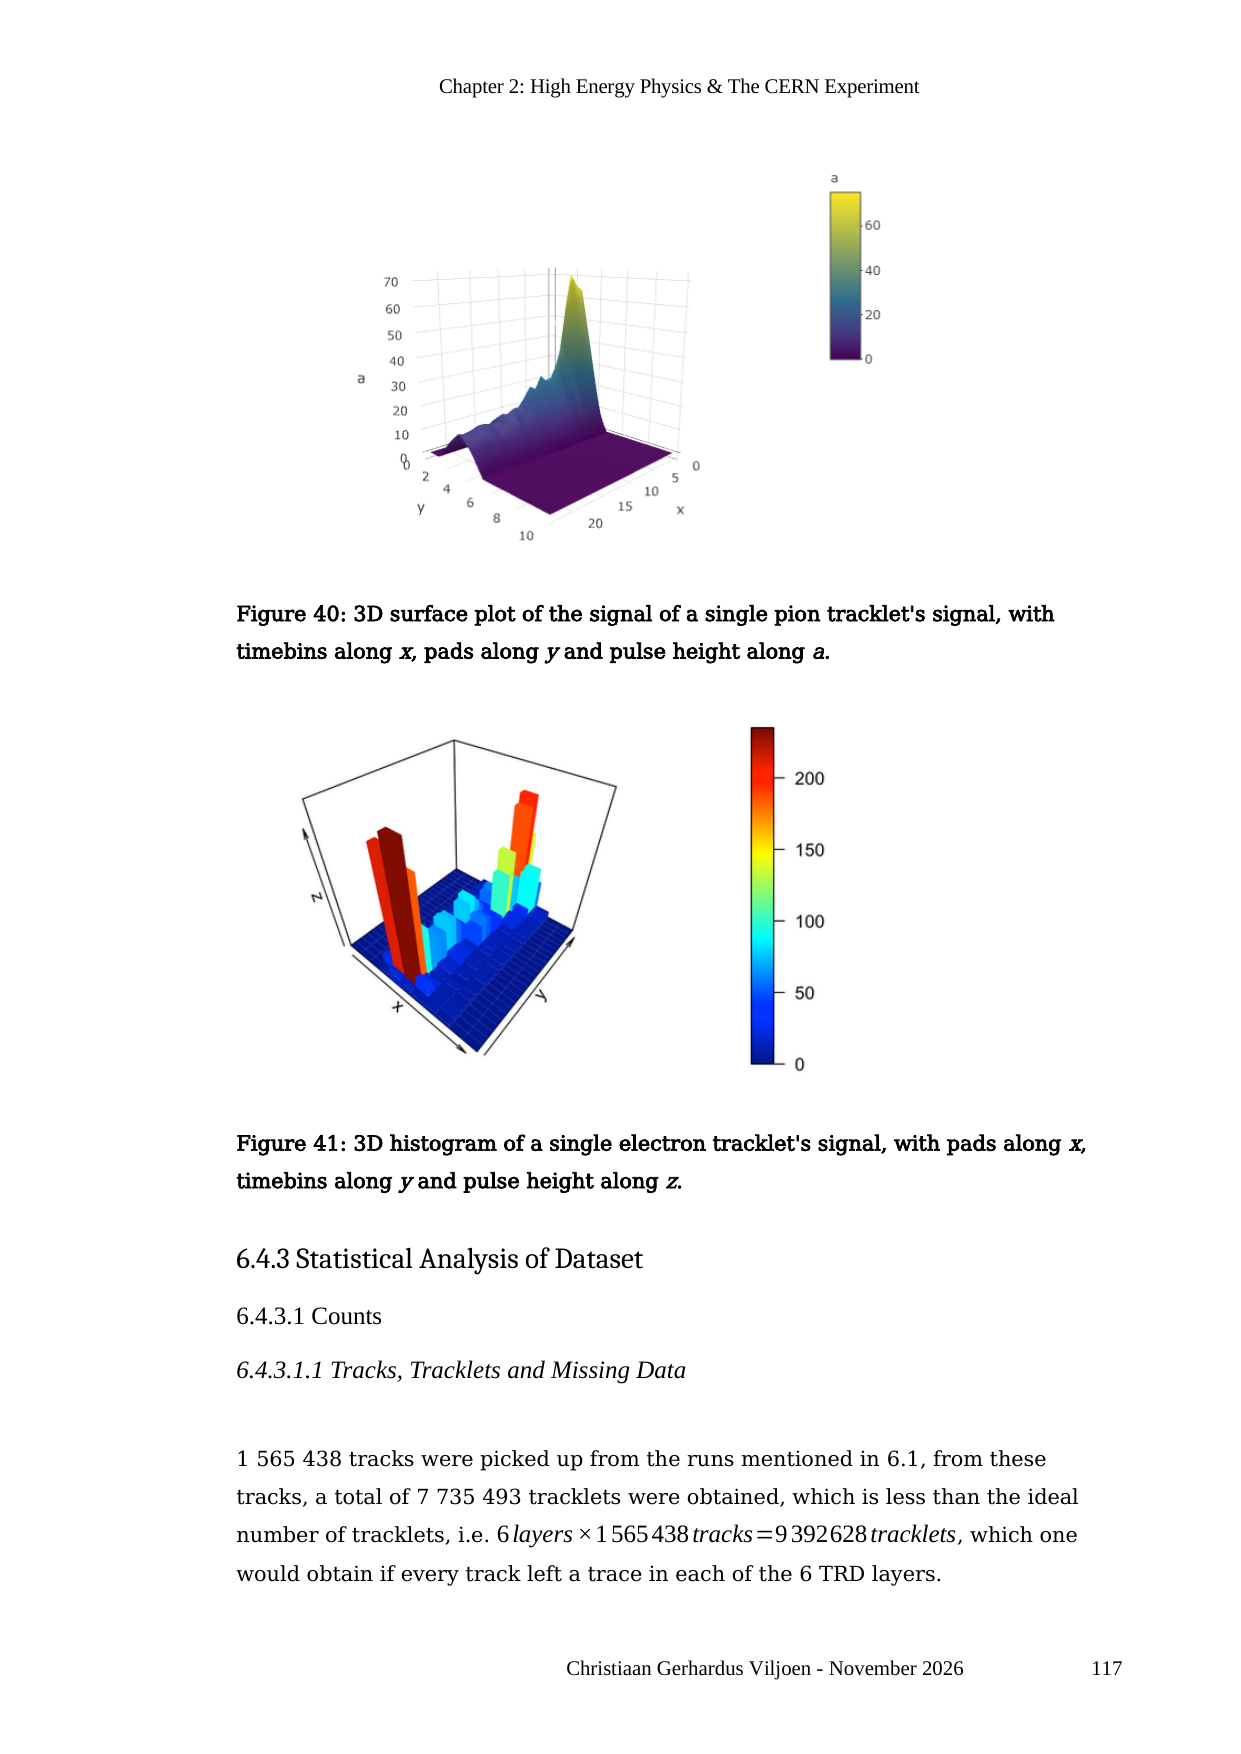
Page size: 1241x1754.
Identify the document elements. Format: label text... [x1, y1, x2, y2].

subtitle Counts [236, 1301, 1122, 1330]
picture [236, 696, 882, 1105]
picture [236, 135, 937, 576]
text 1 565 438 tracks were picked up from the runs mentioned in 6.1, from these tracks, a total of 7 735 493 tracklets were obtained, which is less than the ideal number of tracklets, i.e. , which one would obtain if every track left a trace in each of the 6 TRD layers. [236, 1446, 1122, 1586]
text Figure : 3D surface plot of the signal of a single pion tracklet's signal, with timebins along x, pads along y and pulse height along a. [236, 600, 1122, 663]
subtitle Statistical Analysis of Dataset [236, 1242, 1122, 1276]
subtitle Tracks, Tracklets and Missing Data [236, 1355, 1122, 1383]
text Figure : 3D histogram of a single electron tracklet's signal, with pads along x, timebins along y and pulse height along z. [236, 1130, 1122, 1192]
